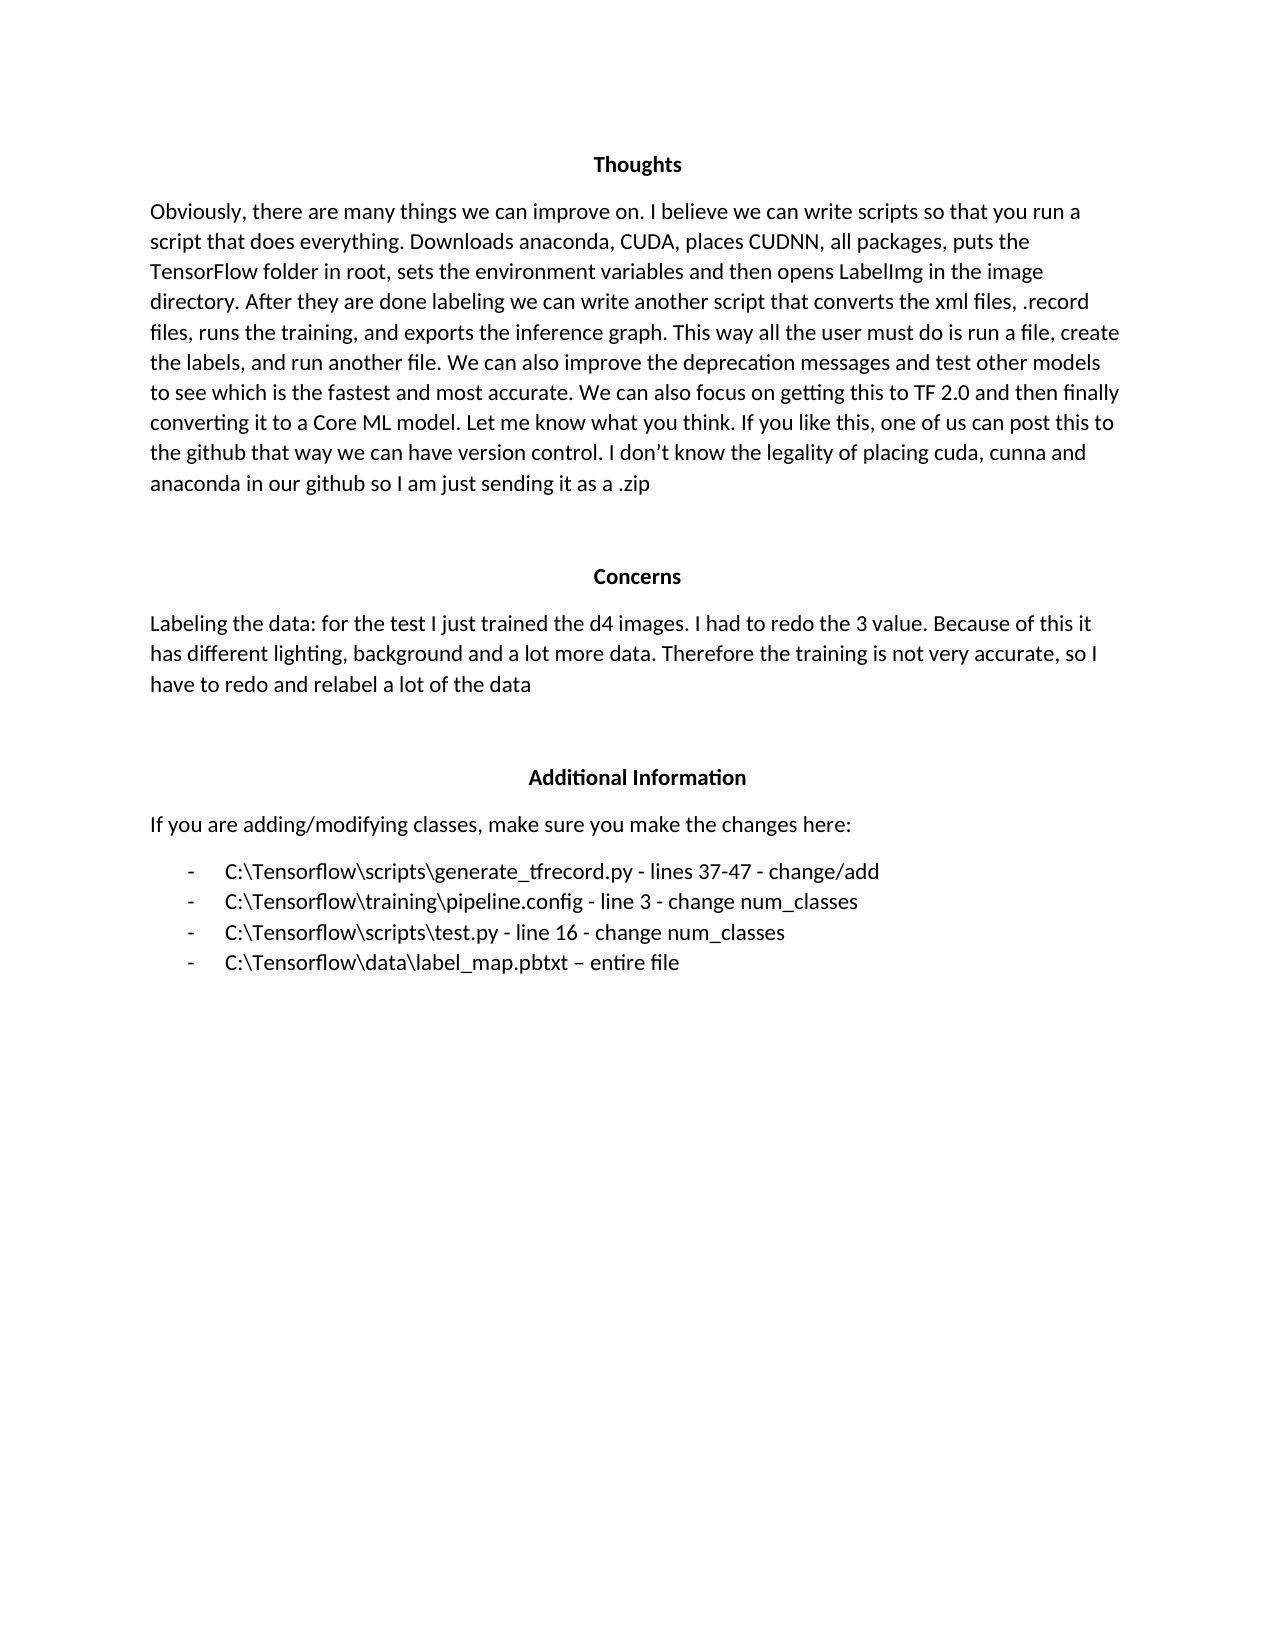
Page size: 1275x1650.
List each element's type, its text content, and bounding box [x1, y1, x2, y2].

text Concerns [150, 562, 1125, 591]
list C:\Tensorflow\data\label_map.pbtxt – entire file [187, 948, 1125, 976]
list C:\Tensorflow\scripts\generate_tfrecord.py - lines 37-47 - change/add [187, 857, 1125, 885]
list C:\Tensorflow\training\pipeline.config - line 3 - change num_classes [187, 887, 1125, 916]
text If you are adding/modifying classes, make sure you make the changes here: [150, 810, 1125, 838]
text Additional Information [150, 763, 1125, 792]
list C:\Tensorflow\scripts\test.py - line 16 - change num_classes [187, 918, 1125, 946]
text Labeling the data: for the test I just trained the d4 images. I had to redo the 3 value. Because of this it has different lighting, background and a lot more data. Therefore the training is not very accurate, so I have to redo and relabel a lot of the data [150, 609, 1125, 698]
text Thoughts [150, 150, 1125, 178]
text Obviously, there are many things we can improve on. I believe we can write scripts so that you run a script that does everything. Downloads anaconda, CUDA, places CUDNN, all packages, puts the TensorFlow folder in root, sets the environment variables and then opens LabelImg in the image directory. After they are done labeling we can write another script that converts the xml files, .record files, runs the training, and exports the inference graph. This way all the user must do is run a file, create the labels, and run another file. We can also improve the deprecation messages and test other models to see which is the fastest and most accurate. We can also focus on getting this to TF 2.0 and then finally converting it to a Core ML model. Let me know what you think. If you like this, one of us can post this to the github that way we can have version control. I don’t know the legality of placing cuda, cunna and anaconda in our github so I am just sending it as a .zip [150, 197, 1125, 497]
